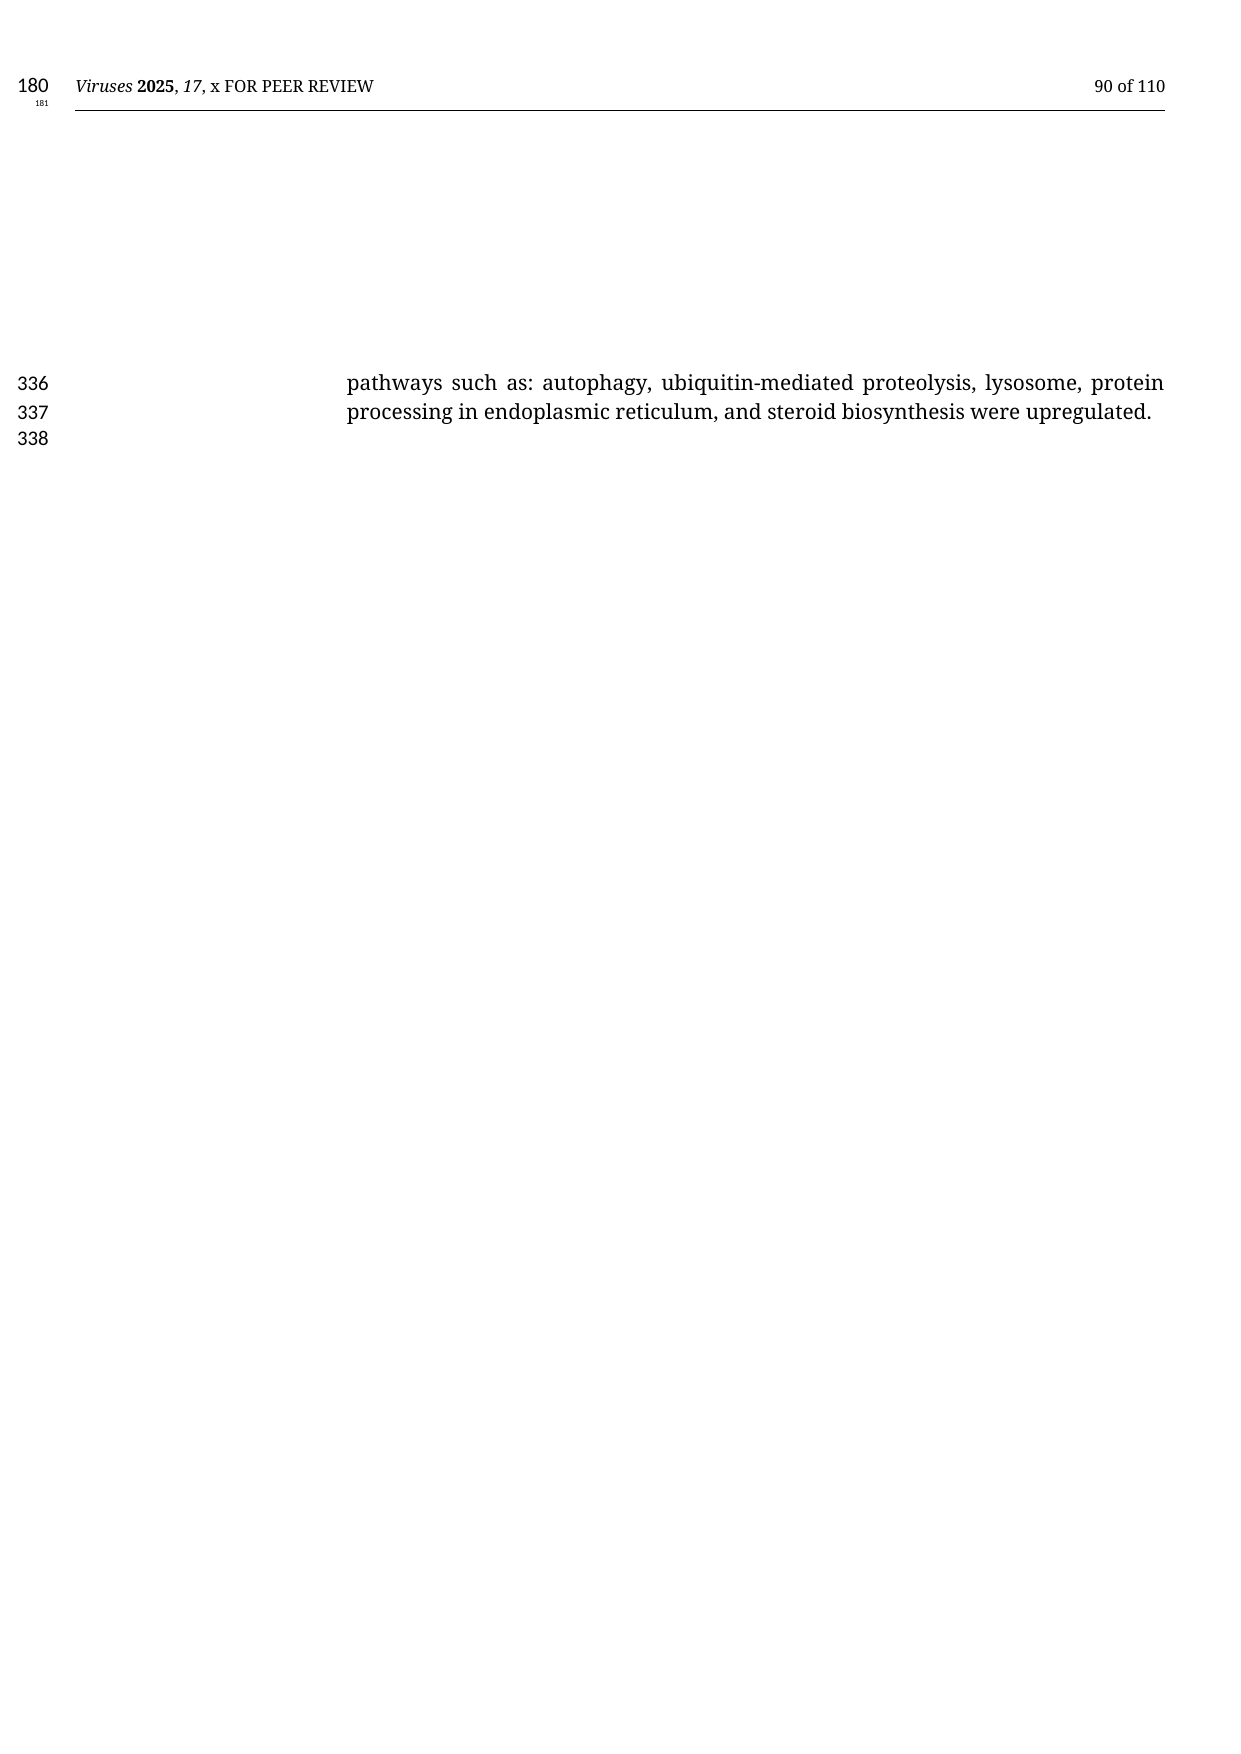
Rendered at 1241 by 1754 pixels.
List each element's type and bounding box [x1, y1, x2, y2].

text [347, 367, 1165, 425]
